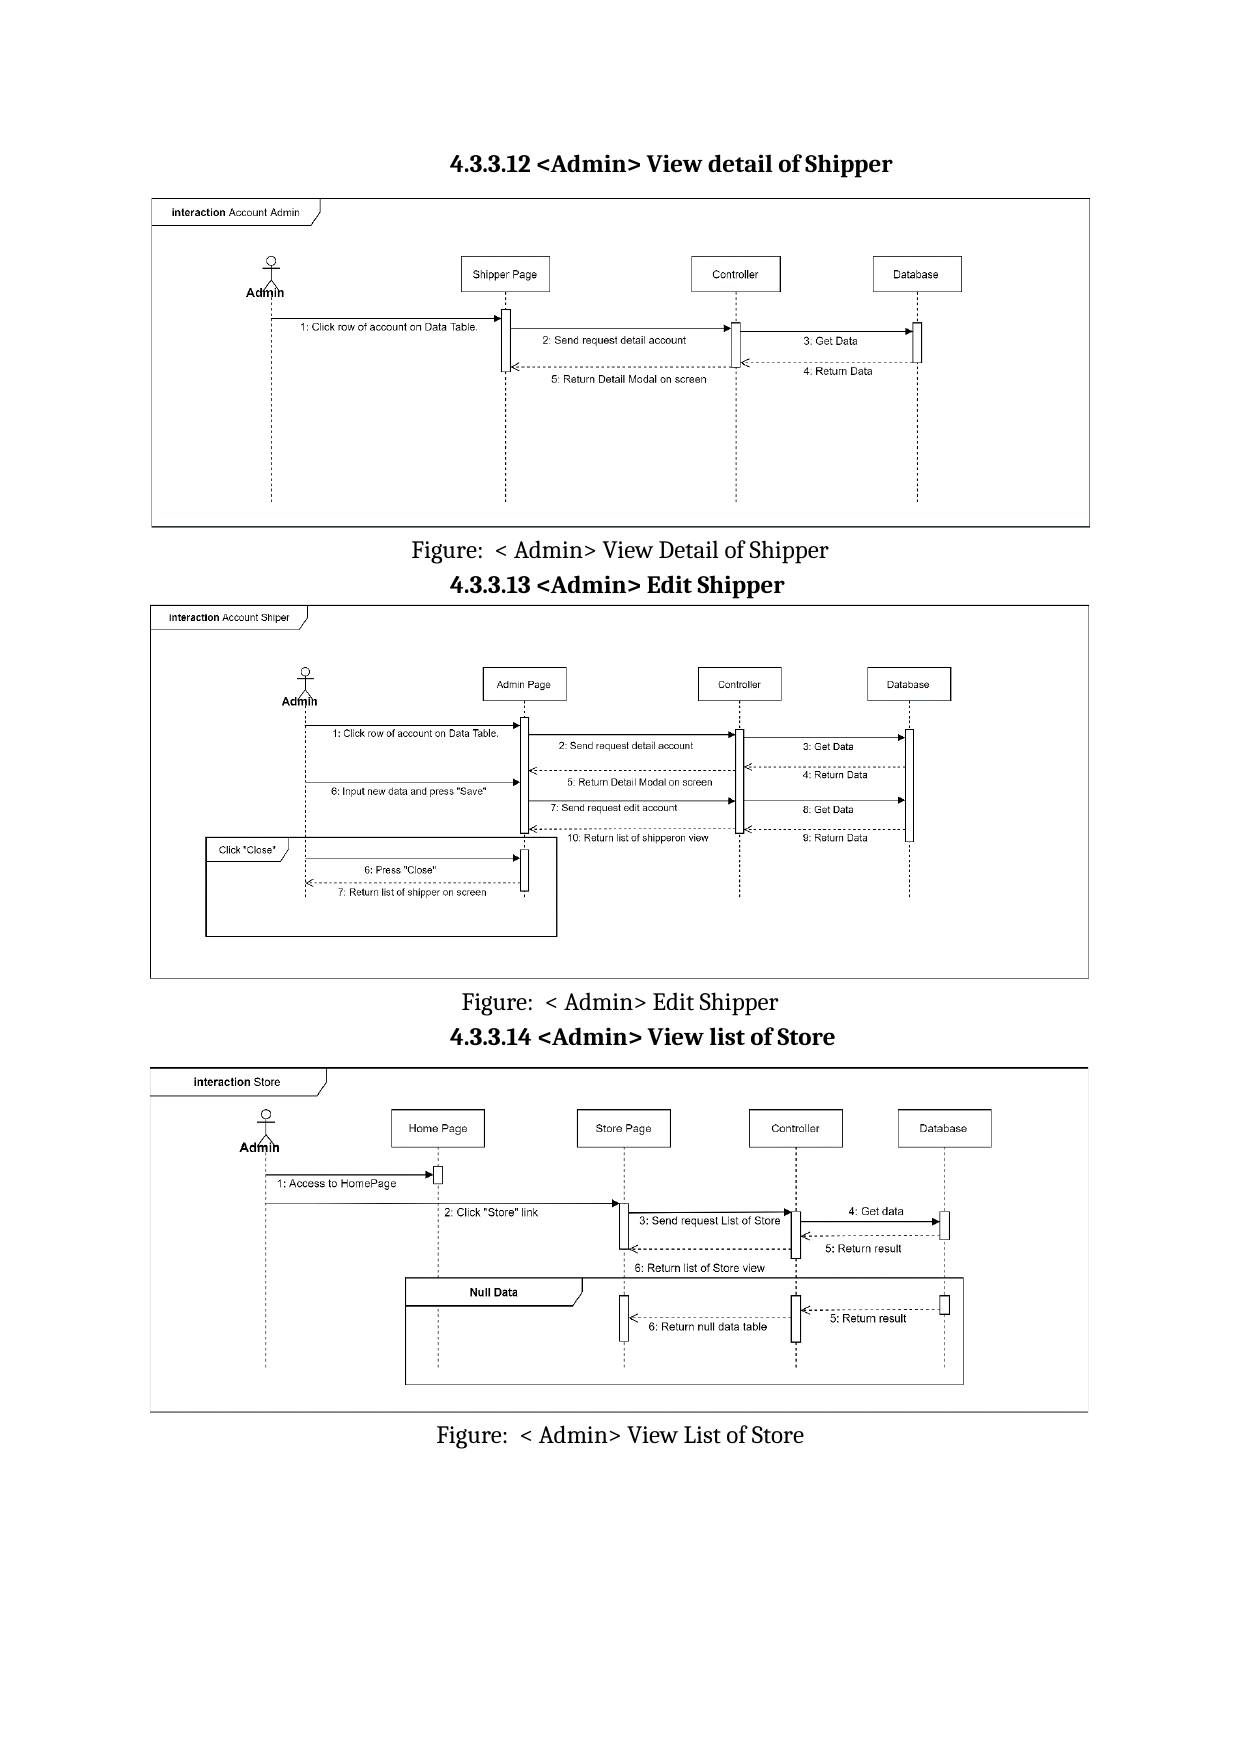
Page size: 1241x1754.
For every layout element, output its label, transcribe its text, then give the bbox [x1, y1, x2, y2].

picture [150, 1067, 1089, 1413]
subtitle 4.3.3.14 <Admin> View list of Store [376, 1023, 1090, 1052]
subtitle 4.3.3.12 <Admin> View detail of Shipper [376, 150, 1090, 179]
picture [151, 198, 1090, 528]
subtitle 4.3.3.13 <Admin> Edit Shipper [375, 571, 1090, 600]
picture [150, 604, 1089, 979]
